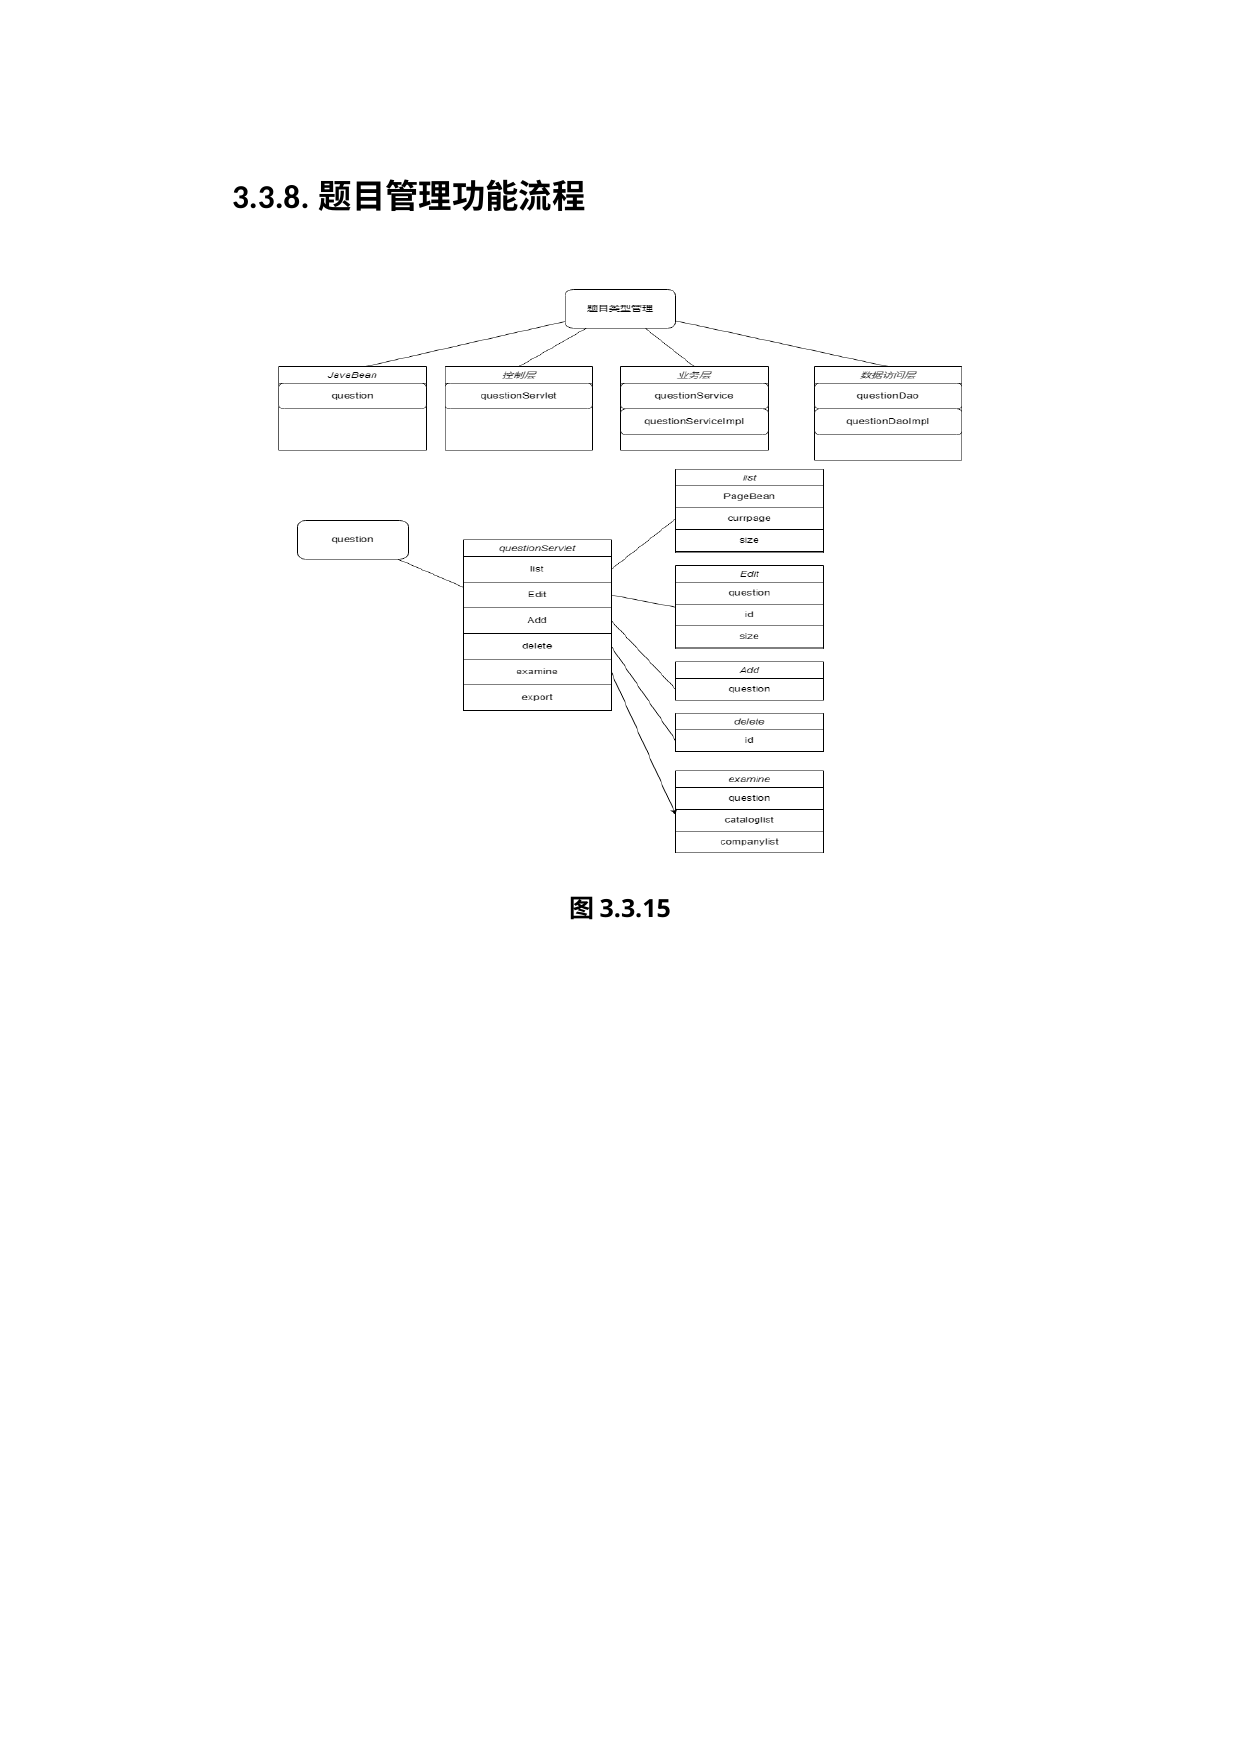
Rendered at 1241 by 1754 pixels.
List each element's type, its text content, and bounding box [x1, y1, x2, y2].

picture [278, 289, 962, 853]
text 图3.3.15 [187, 874, 1053, 939]
subtitle 题目管理功能流程 [232, 162, 1053, 227]
